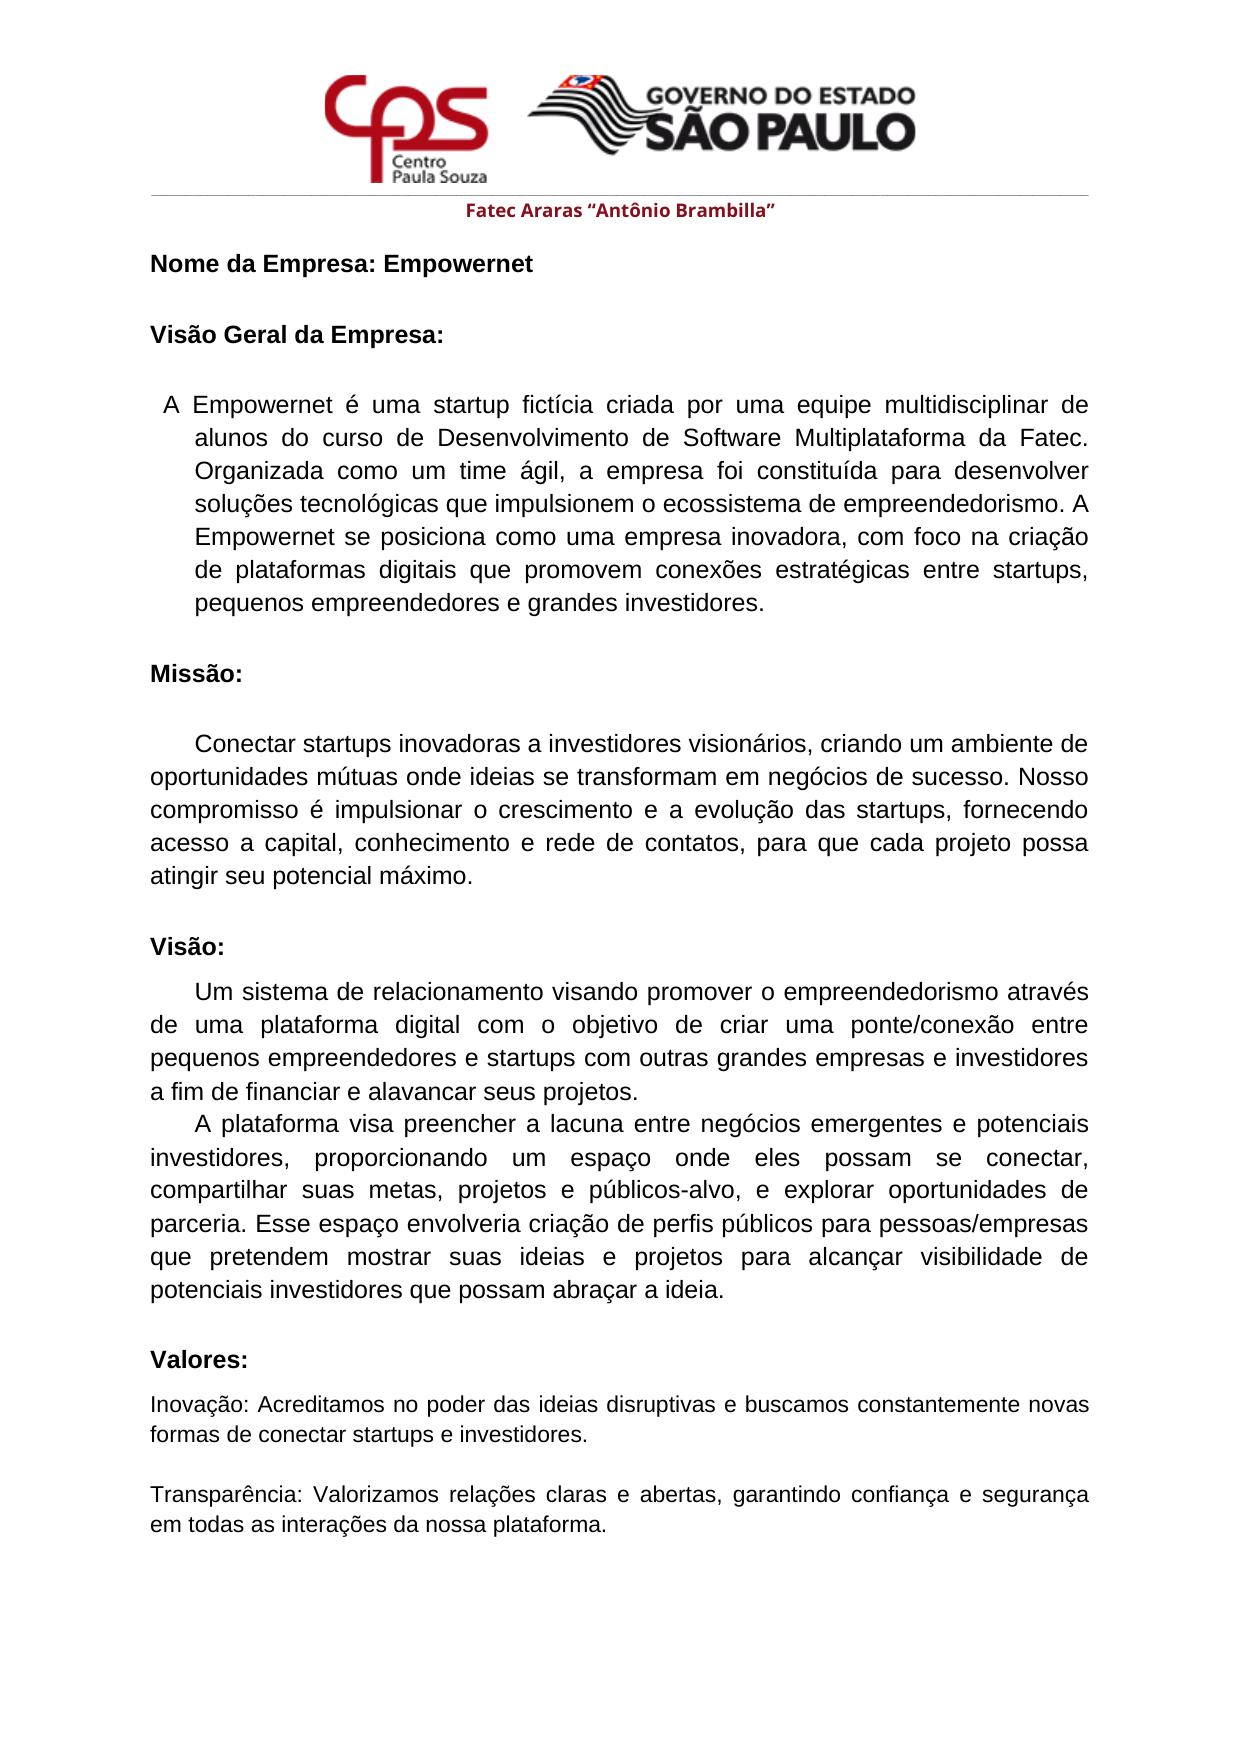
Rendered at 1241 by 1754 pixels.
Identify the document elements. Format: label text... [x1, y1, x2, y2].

text Inovação: Acreditamos no poder das ideias disruptivas e buscamos constantemente novas formas de conectar startups e investidores. [150, 1391, 1090, 1447]
subtitle A Empowernet é uma startup fictícia criada por uma equipe multidisciplinar de alunos do curso de Desenvolvimento de Software Multiplataforma da Fatec. Organizada como um time ágil, a empresa foi constituída para desenvolver soluções tecnológicas que impulsionem o ecossistema de empreendedorismo. A Empowernet se posiciona como uma empresa inovadora, com foco na criação de plataformas digitais que promovem conexões estratégicas entre startups, pequenos empreendedores e grandes investidores. [150, 390, 1090, 617]
text Transparência: Valorizamos relações claras e abertas, garantindo confiança e segurança em todas as interações da nossa plataforma. [150, 1481, 1090, 1538]
picture [324, 75, 916, 183]
subtitle Nome da Empresa: Empowernet [150, 249, 1090, 278]
subtitle Missão: [150, 659, 1090, 687]
subtitle Visão Geral da Empresa: [150, 319, 1090, 348]
text Um sistema de relacionamento visando promover o empreendedorismo através de uma plataforma digital com o objetivo de criar uma ponte/conexão entre pequenos empreendedores e startups com outras grandes empresas e investidores a fim de financiar e alavancar seus projetos. [150, 977, 1090, 1105]
subtitle Valores: [150, 1345, 1090, 1374]
subtitle Visão: [150, 932, 1090, 961]
subtitle Conectar startups inovadoras a investidores visionários, criando um ambiente de oportunidades mútuas onde ideias se transformam em negócios de sucesso. Nosso compromisso é impulsionar o crescimento e a evolução das startups, fornecendo acesso a capital, conhecimento e rede de contatos, para que cada projeto possa atingir seu potencial máximo. [150, 729, 1090, 890]
text A plataforma visa preencher a lacuna entre negócios emergentes e potenciais investidores, proporcionando um espaço onde eles possam se conectar, compartilhar suas metas, projetos e públicos-alvo, e explorar oportunidades de parceria. Esse espaço envolveria criação de perfis públicos para pessoas/empresas que pretendem mostrar suas ideias e projetos para alcançar visibilidade de potenciais investidores que possam abraçar a ideia. [150, 1109, 1090, 1303]
